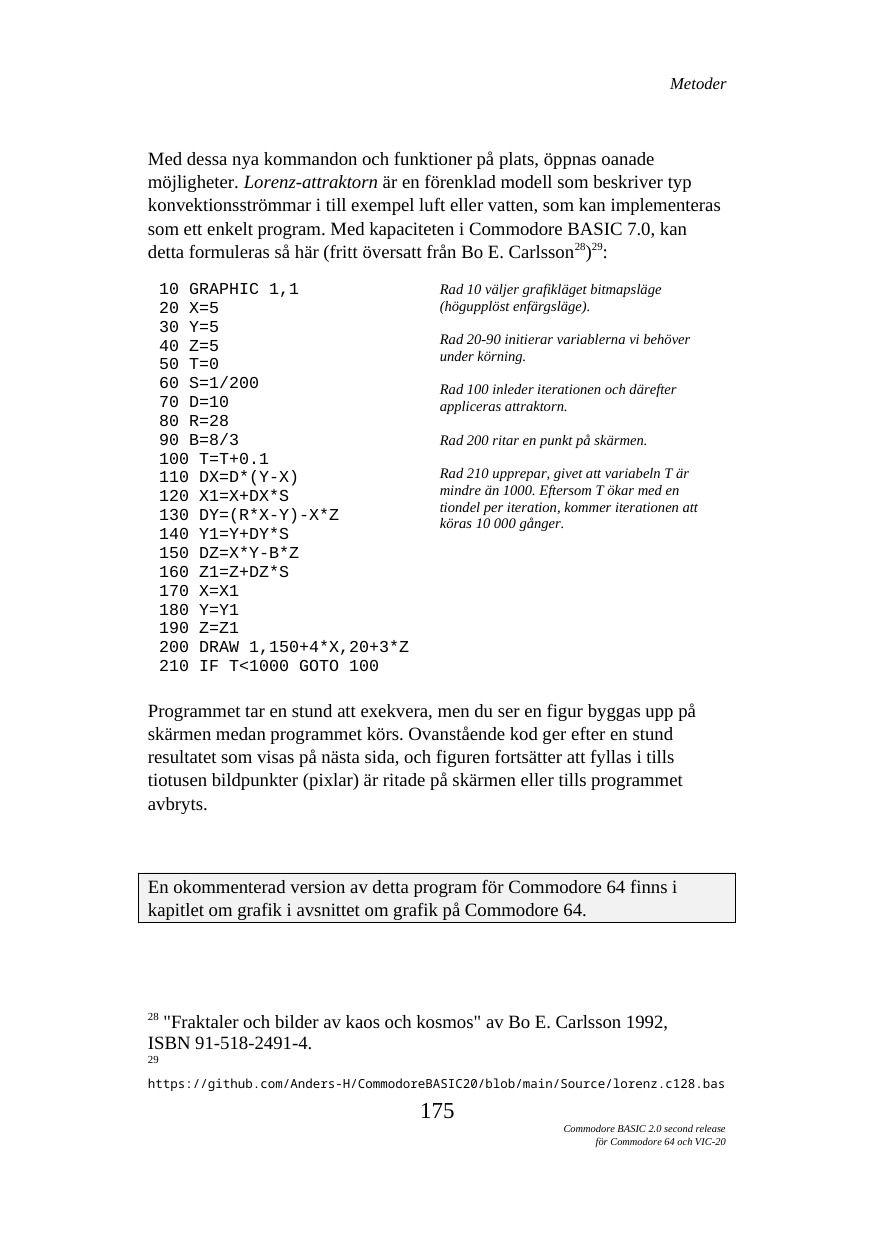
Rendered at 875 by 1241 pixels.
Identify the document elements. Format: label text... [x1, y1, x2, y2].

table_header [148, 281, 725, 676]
text Med dessa nya kommandon och funktioner på plats, öppnas oanade möjligheter. Lorenz-attraktorn är en förenklad modell som beskriver typ konvektionsströmmar i till exempel luft eller vatten, som kan implementeras som ett enkelt program. Med kapaciteten i Commodore BASIC 7.0, kan detta formuleras så här (fritt översatt från Bo E. Carlsson): [148, 148, 726, 262]
text En okommenterad version av detta program för Commodore 64 finns i kapitlet om grafik i avsnittet om grafik på Commodore 64. [139, 874, 735, 922]
text Programmet tar en stund att exekvera, men du ser en figur byggas upp på skärmen medan programmet körs. Ovanstående kod ger efter en stund resultatet som visas på nästa sida, och figuren fortsätter att fyllas i tills tiotusen bildpunkter (pixlar) är ritade på skärmen eller tills programmet avbryts. [148, 676, 726, 814]
